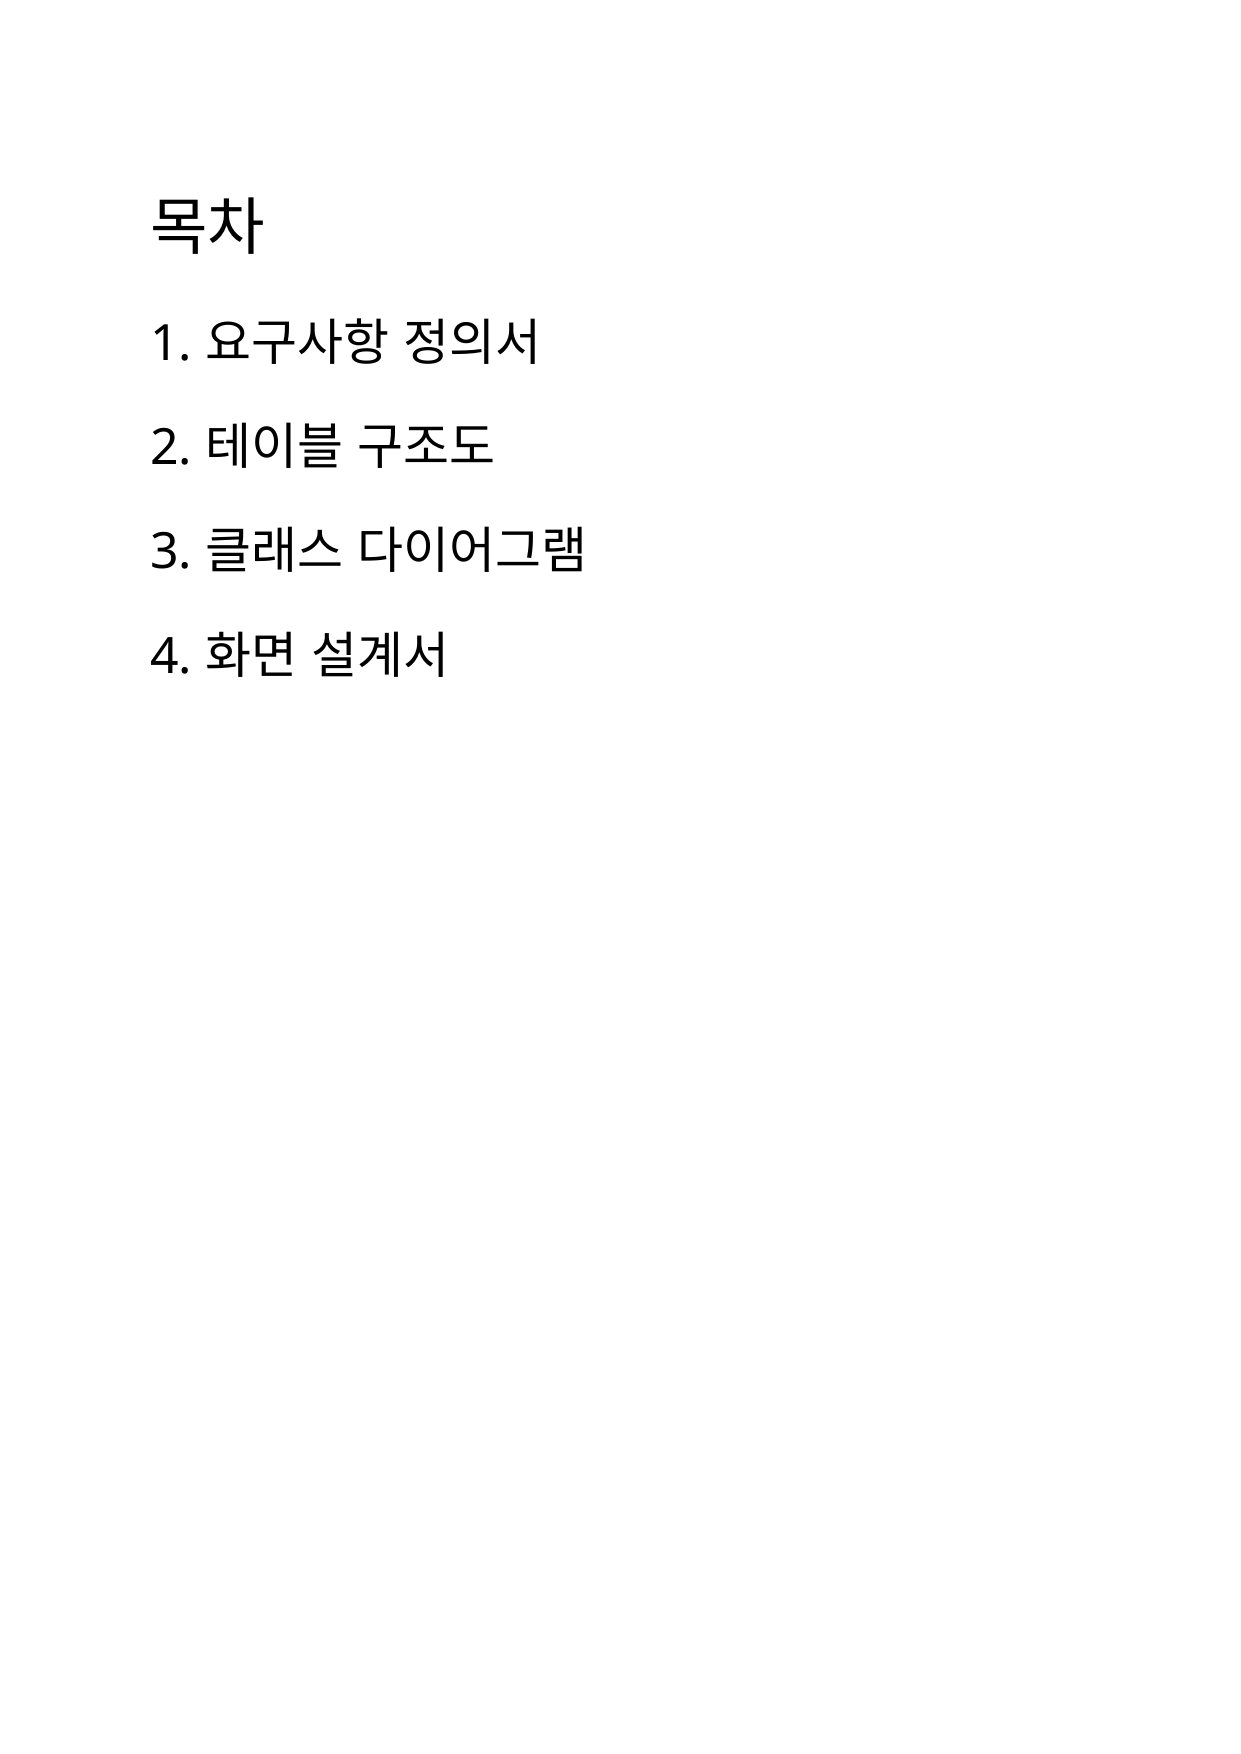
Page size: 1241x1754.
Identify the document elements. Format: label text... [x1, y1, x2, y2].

text 4. 화면 설계서 [150, 615, 1090, 688]
text 3. 클래스 다이어그램 [150, 511, 1090, 583]
text 2. 테이블 구조도 [150, 406, 1090, 479]
text 목차 [150, 177, 1090, 268]
text 1. 요구사항 정의서 [150, 302, 1090, 375]
